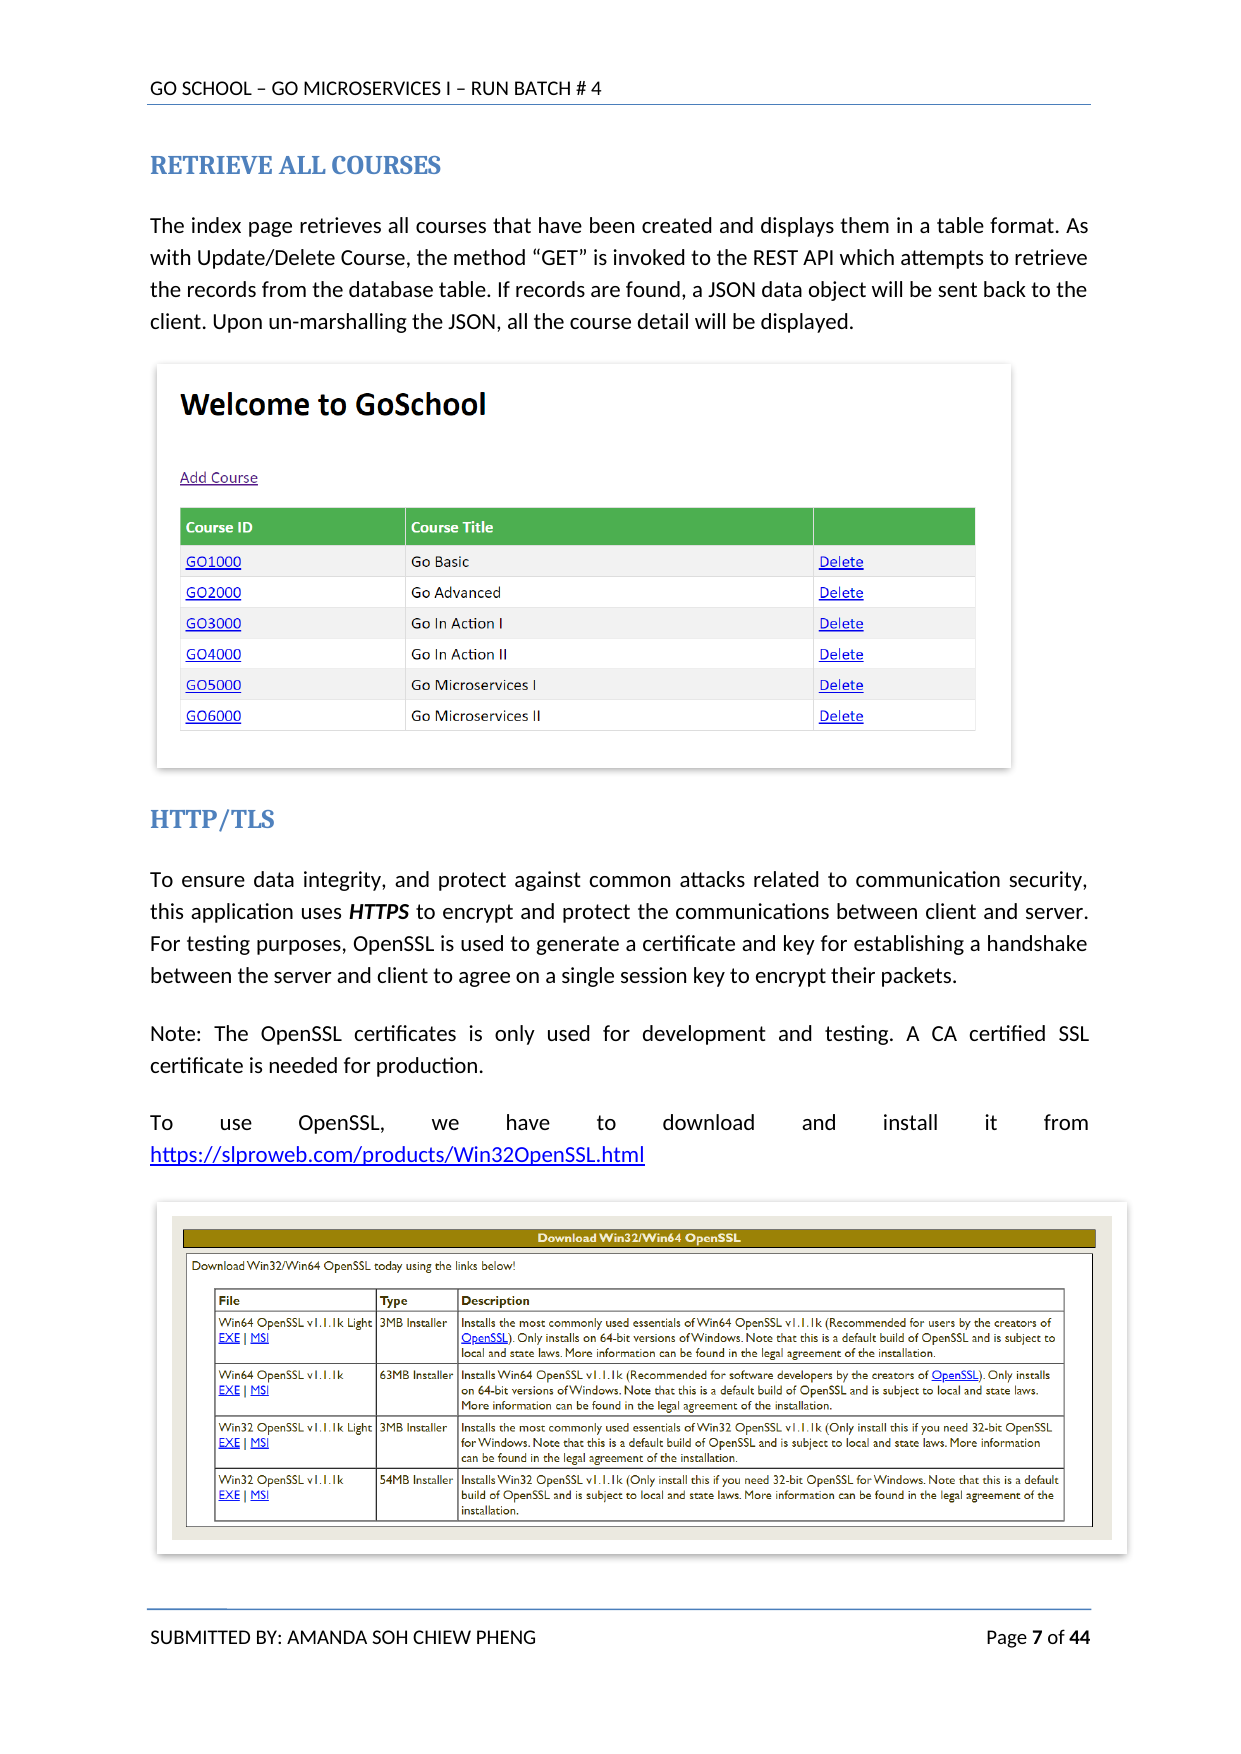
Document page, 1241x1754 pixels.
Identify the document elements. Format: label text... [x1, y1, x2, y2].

text Note: The OpenSSL certificates is only used for development and testing. A CA certified SSL certificate is needed for production. [150, 1019, 1090, 1079]
text To ensure data integrity, and protect against common attacks related to communication security, this application uses HTTPS to encrypt and protect the communications between client and server. For testing purposes, OpenSSL is used to generate a certificate and key for establishing a handshake between the server and client to agree on a single session key to encrypt their packets. [150, 865, 1090, 989]
picture [172, 379, 996, 753]
subtitle RETRIEVE ALL COURSES [150, 150, 1090, 181]
picture [172, 1216, 1112, 1540]
text To use OpenSSL, we have to download and install it from https://slproweb.com/products/Win32OpenSSL.html [150, 1108, 1090, 1168]
subtitle HTTP/TLS [150, 804, 1090, 835]
text The index page retrieves all courses that have been created and displays them in a table format. As with Update/Delete Course, the method “GET” is invoked to the REST API which attempts to retrieve the records from the database table. If records are found, a JSON data object will be sent back to the client. Upon un-marshalling the JSON, all the course detail will be displayed. [150, 211, 1090, 335]
